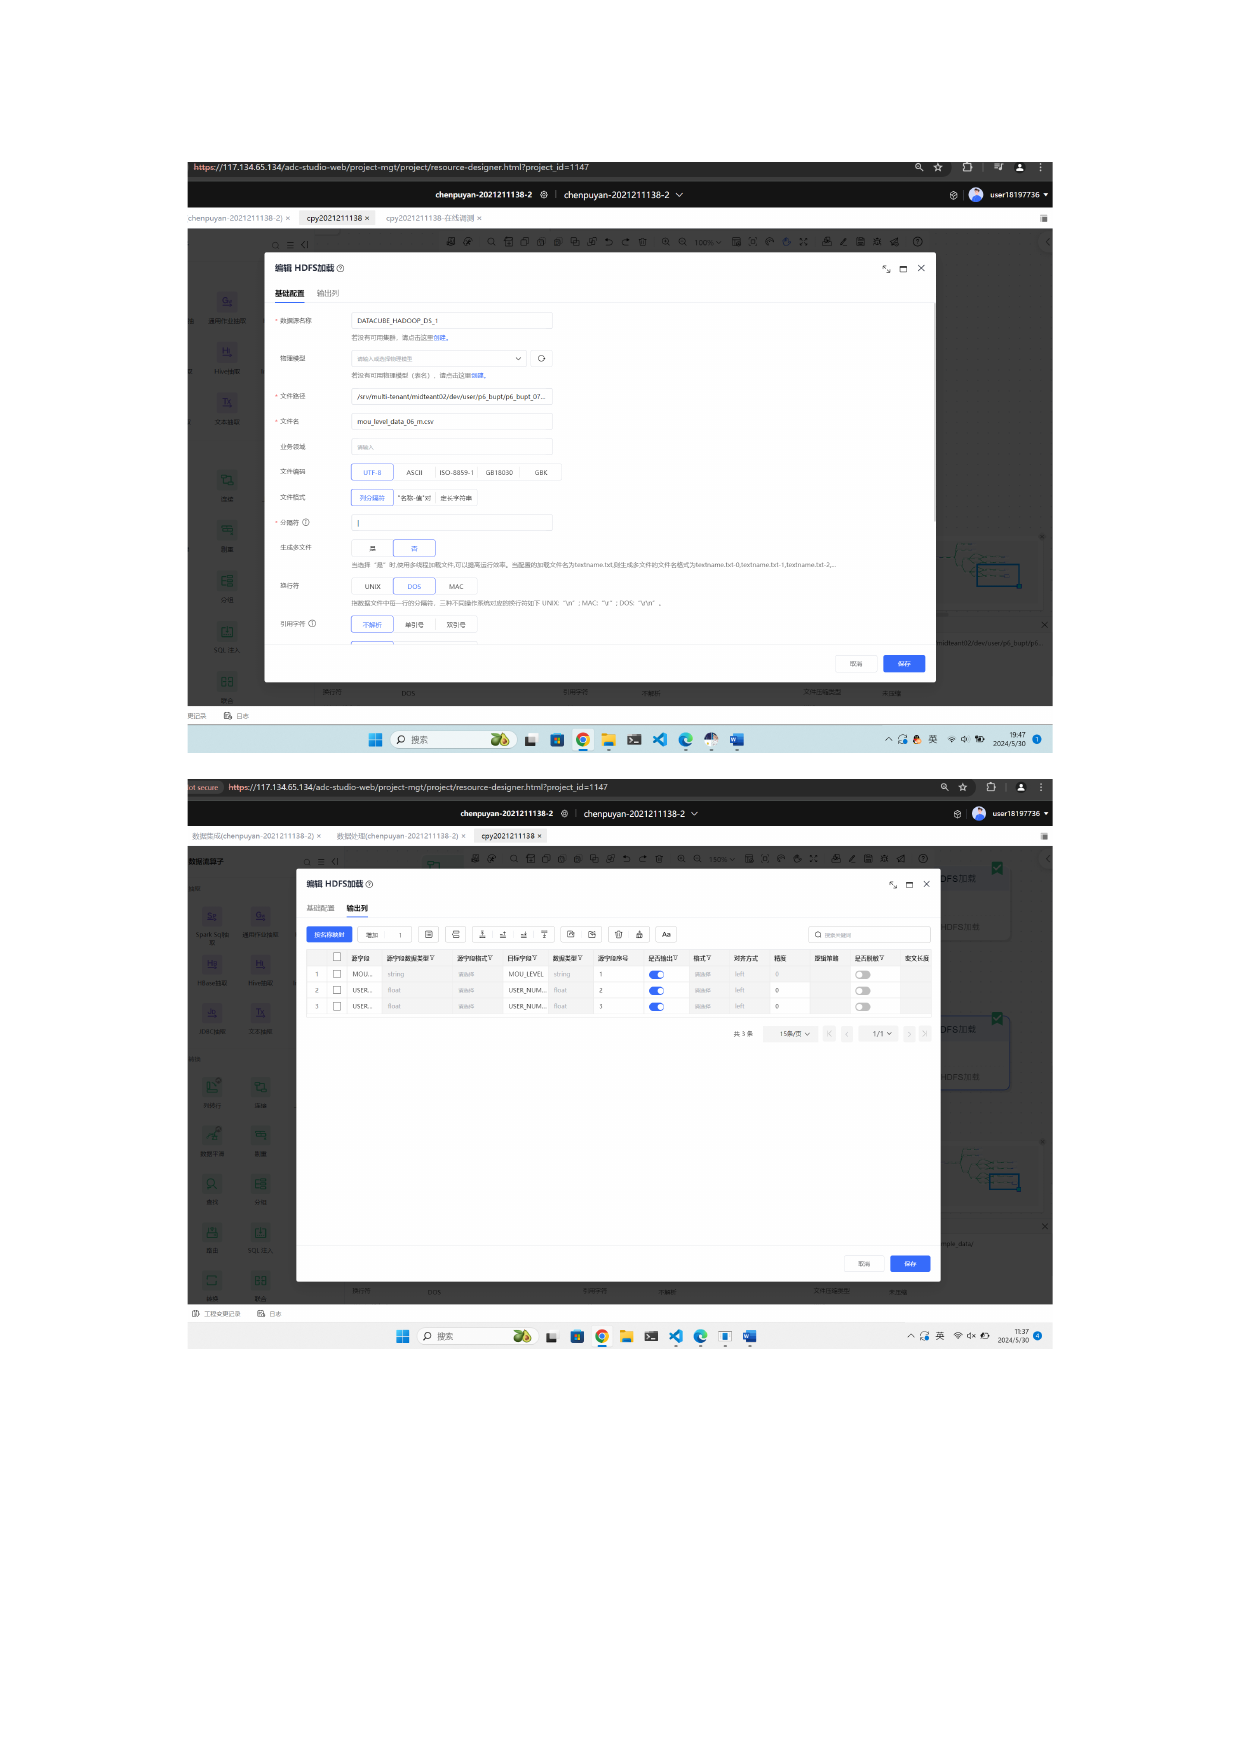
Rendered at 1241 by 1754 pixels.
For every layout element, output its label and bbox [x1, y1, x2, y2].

picture [187, 162, 1053, 753]
picture [187, 779, 1053, 1349]
